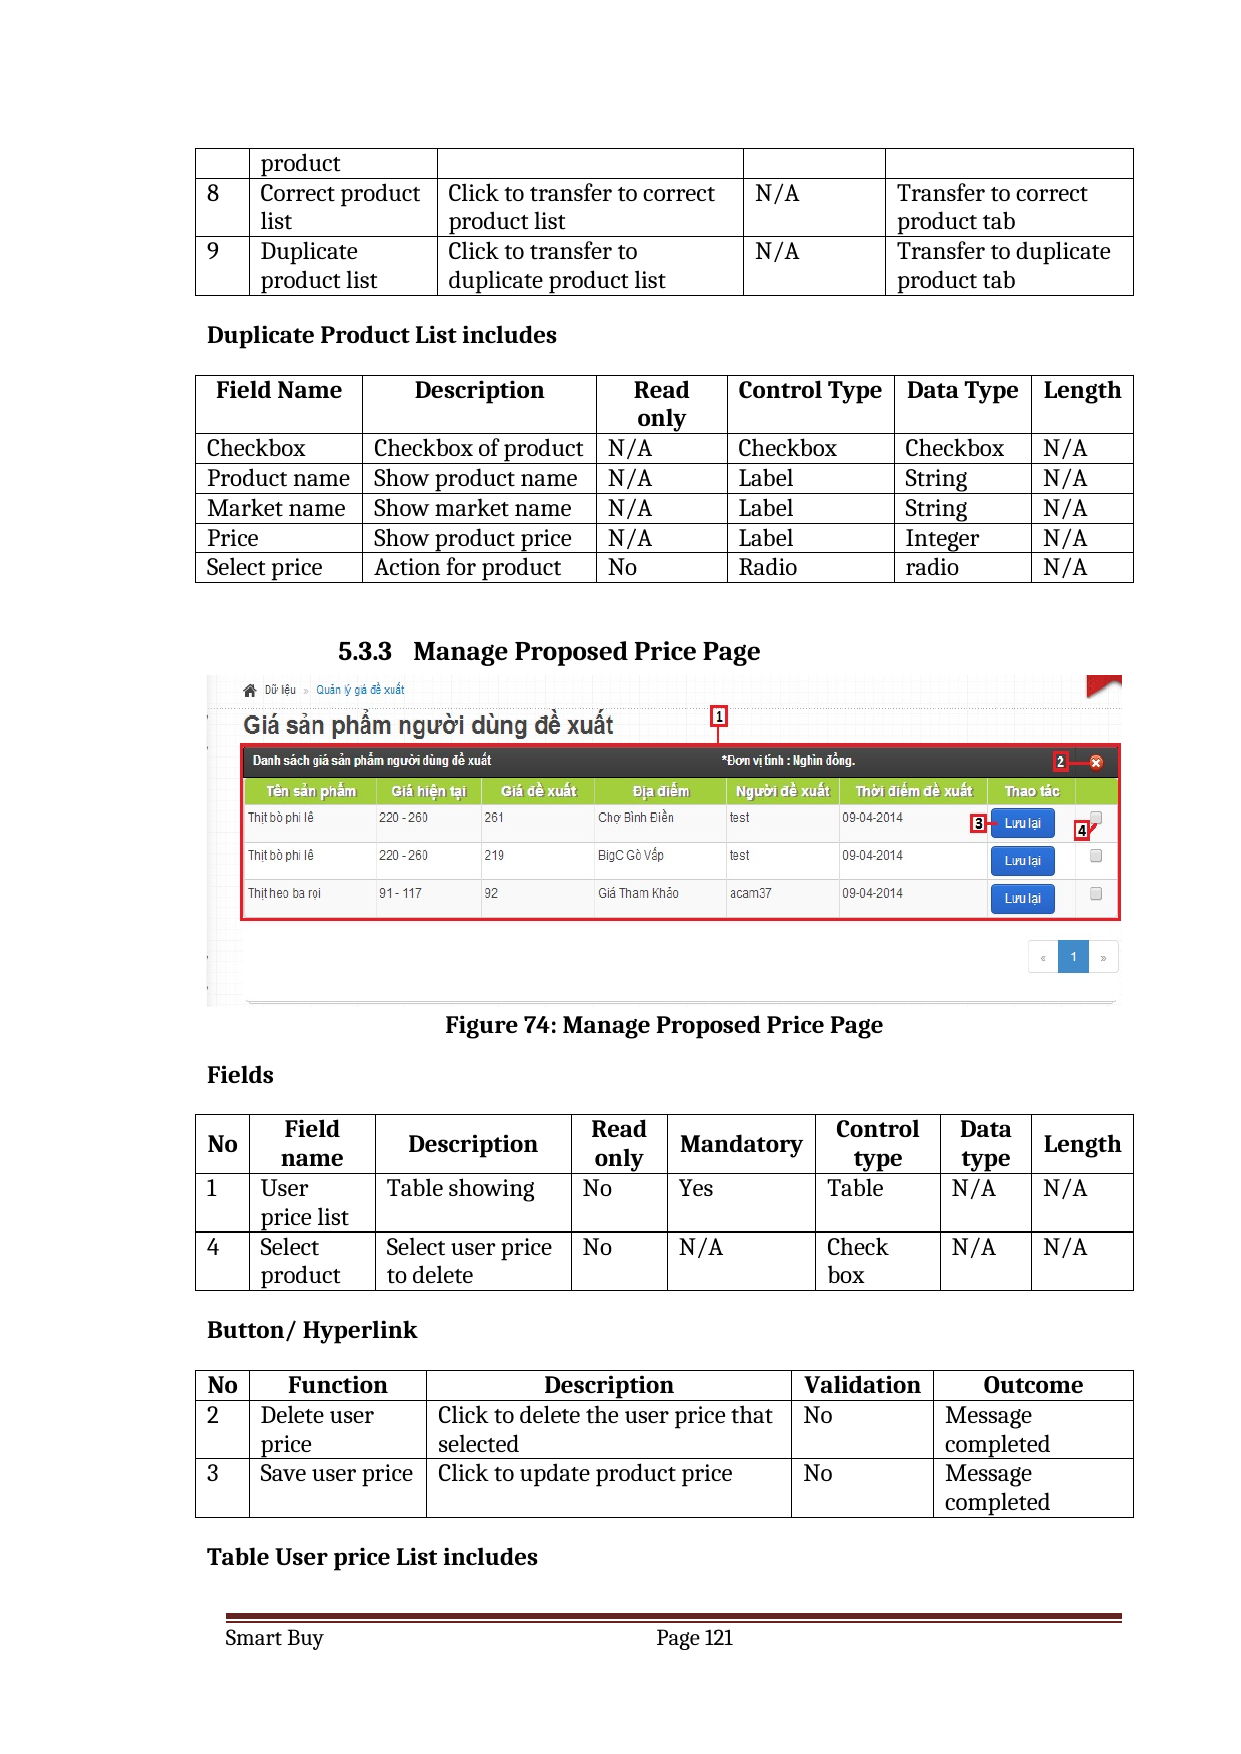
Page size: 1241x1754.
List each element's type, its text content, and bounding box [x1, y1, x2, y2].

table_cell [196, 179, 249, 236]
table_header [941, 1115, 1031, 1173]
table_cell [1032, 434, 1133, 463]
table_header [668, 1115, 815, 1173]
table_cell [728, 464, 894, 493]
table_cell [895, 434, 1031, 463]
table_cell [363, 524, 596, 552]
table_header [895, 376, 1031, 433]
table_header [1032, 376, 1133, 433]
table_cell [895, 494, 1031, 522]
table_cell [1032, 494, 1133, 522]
text Duplicate Product List includes [207, 321, 1122, 349]
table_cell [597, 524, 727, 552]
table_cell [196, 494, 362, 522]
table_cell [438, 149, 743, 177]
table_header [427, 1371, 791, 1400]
text Table User price List includes [207, 1543, 1122, 1572]
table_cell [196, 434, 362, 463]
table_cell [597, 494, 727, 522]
text Fields [207, 1061, 1122, 1089]
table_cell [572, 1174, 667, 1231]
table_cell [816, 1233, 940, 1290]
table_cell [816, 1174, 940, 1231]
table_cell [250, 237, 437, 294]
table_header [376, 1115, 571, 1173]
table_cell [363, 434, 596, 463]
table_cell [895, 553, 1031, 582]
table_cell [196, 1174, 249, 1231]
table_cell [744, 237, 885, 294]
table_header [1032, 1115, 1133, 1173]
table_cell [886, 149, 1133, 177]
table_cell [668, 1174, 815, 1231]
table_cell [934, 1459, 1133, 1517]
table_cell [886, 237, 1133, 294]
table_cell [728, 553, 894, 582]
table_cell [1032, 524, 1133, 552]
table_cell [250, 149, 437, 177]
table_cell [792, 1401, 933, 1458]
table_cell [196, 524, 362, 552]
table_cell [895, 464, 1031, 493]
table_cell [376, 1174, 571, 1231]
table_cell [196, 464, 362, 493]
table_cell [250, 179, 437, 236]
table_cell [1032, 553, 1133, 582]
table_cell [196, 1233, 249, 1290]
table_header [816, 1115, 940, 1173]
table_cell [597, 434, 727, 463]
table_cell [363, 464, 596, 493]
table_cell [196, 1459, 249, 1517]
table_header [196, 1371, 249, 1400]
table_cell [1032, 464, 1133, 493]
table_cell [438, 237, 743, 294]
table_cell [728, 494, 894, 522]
text Button/ Hyperlink [207, 1316, 1122, 1345]
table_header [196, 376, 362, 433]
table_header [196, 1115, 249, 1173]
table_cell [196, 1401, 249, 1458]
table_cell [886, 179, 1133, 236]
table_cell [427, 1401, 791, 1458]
text Figure 74: Manage Proposed Price Page [207, 1011, 1122, 1040]
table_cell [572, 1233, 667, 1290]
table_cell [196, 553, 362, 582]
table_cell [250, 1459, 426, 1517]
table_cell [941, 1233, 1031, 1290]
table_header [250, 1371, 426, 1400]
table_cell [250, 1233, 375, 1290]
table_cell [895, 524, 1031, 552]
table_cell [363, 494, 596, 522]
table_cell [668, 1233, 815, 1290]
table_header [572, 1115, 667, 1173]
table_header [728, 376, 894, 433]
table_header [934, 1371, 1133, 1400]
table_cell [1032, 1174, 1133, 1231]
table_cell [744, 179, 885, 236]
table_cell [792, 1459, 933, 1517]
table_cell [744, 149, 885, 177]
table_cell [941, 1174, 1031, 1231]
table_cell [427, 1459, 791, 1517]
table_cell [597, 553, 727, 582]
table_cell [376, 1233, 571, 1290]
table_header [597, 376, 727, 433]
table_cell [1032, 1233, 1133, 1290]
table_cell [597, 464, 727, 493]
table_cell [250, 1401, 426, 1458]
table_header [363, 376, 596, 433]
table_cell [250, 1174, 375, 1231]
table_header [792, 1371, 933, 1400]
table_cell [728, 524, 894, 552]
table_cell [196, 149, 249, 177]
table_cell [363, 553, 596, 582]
picture [206, 675, 1122, 1007]
subtitle Manage Proposed Price Page [338, 636, 1122, 667]
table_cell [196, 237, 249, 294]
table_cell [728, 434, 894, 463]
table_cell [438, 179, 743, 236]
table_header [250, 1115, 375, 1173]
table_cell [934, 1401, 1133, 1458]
